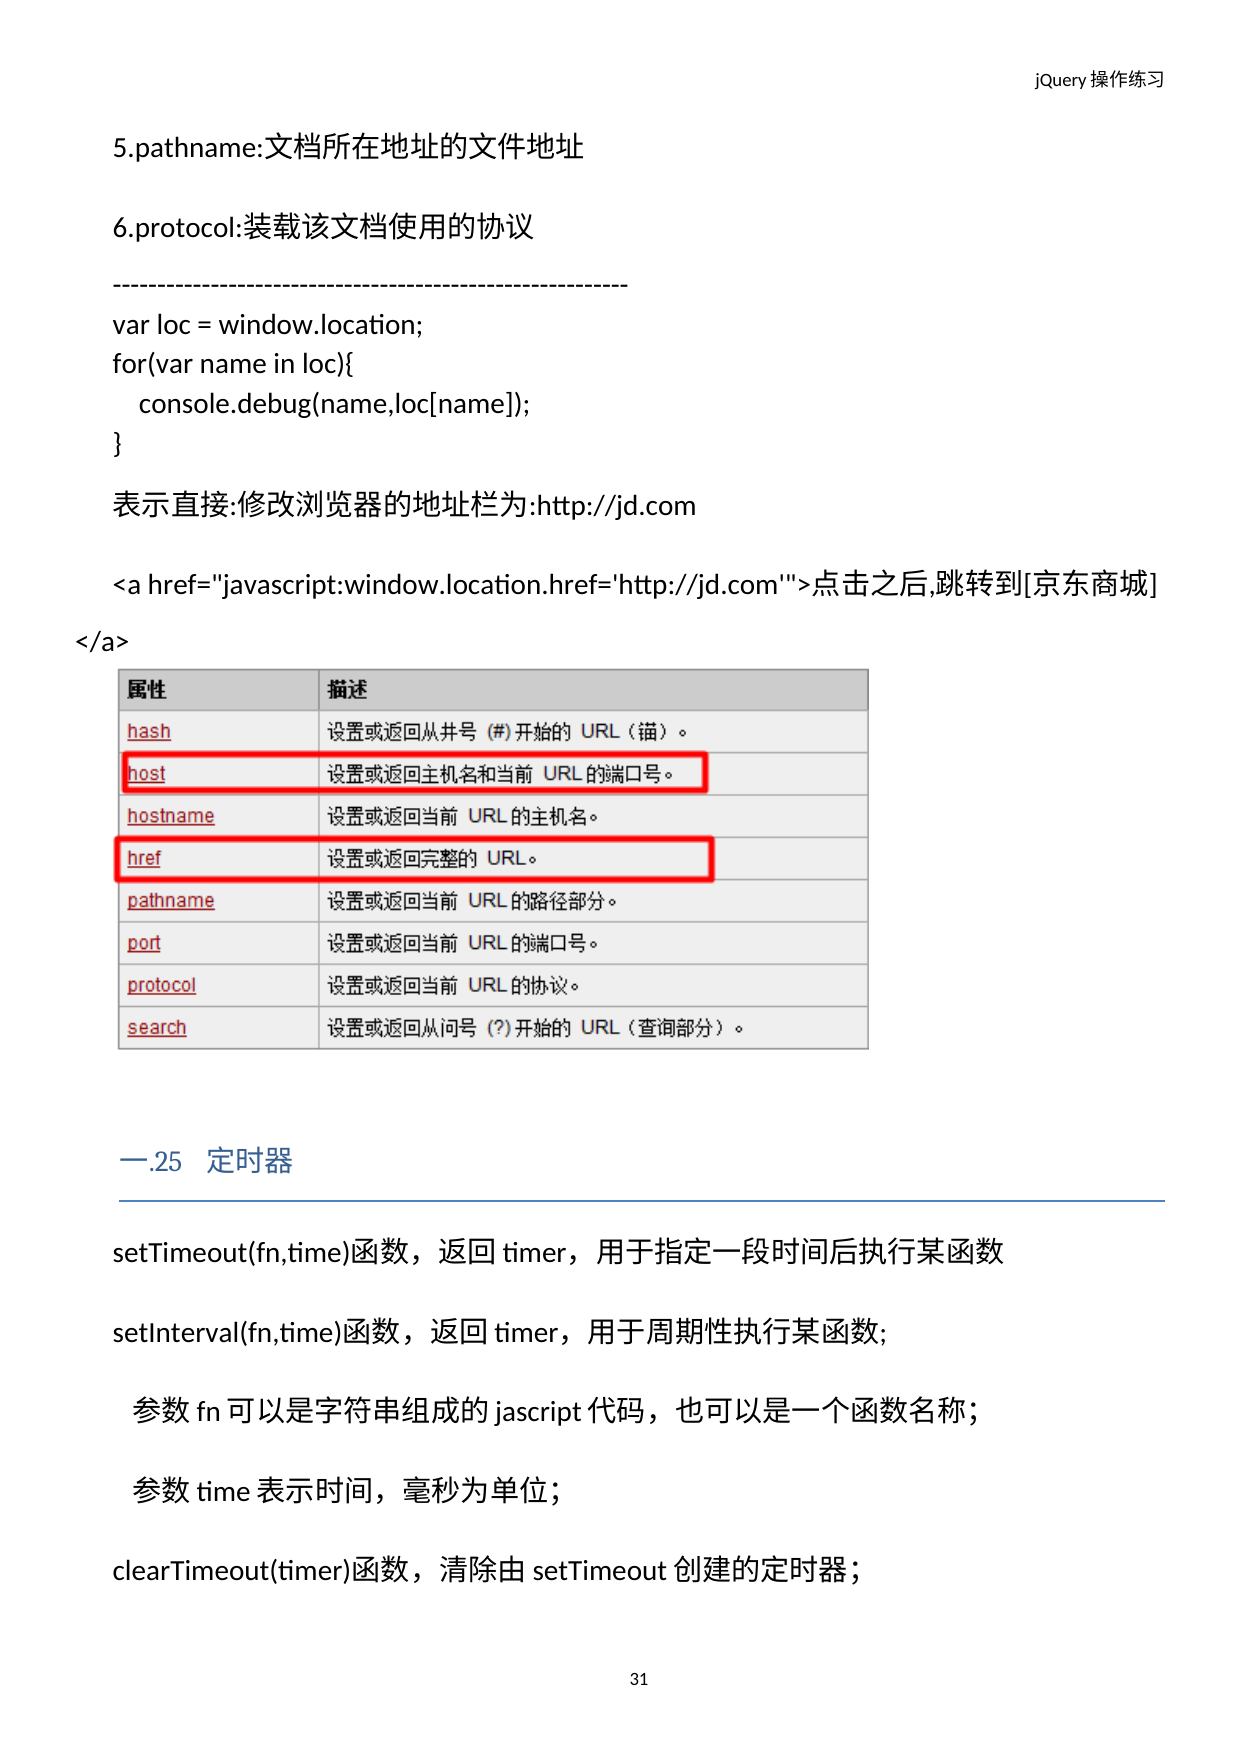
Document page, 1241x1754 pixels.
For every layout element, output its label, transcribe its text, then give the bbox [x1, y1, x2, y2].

text ---------------------------------------------------------- [75, 264, 1165, 304]
text } [75, 423, 1165, 463]
text console.debug(name,loc[name]); [75, 383, 1165, 423]
text setInterval(fn,time)函数，返回timer，用于周期性执行某函数; [75, 1290, 1165, 1369]
text 5.pathname:文档所在地址的文件地址 [75, 106, 1165, 185]
picture [112, 666, 869, 1053]
text for(var name in loc){ [75, 344, 1165, 383]
text setTimeout(fn,time)函数，返回timer，用于指定一段时间后执行某函数 [75, 1210, 1165, 1290]
text 表示直接:修改浏览器的地址栏为:http://jd.com [75, 463, 1165, 542]
text var loc = window.location; [75, 304, 1165, 344]
text 参数time表示时间，毫秒为单位； [75, 1448, 1165, 1528]
text <a href="javascript:window.location.href='http://jd.com'">点击之后,跳转到[京东商城]</a> [75, 542, 1165, 661]
text 6.protocol:装载该文档使用的协议 [75, 185, 1165, 264]
subtitle 定时器 [119, 1118, 1165, 1200]
text 参数fn可以是字符串组成的jascript代码，也可以是一个函数名称； [75, 1369, 1165, 1448]
text clearTimeout(timer)函数，清除由setTimeout创建的定时器； [75, 1528, 1165, 1607]
